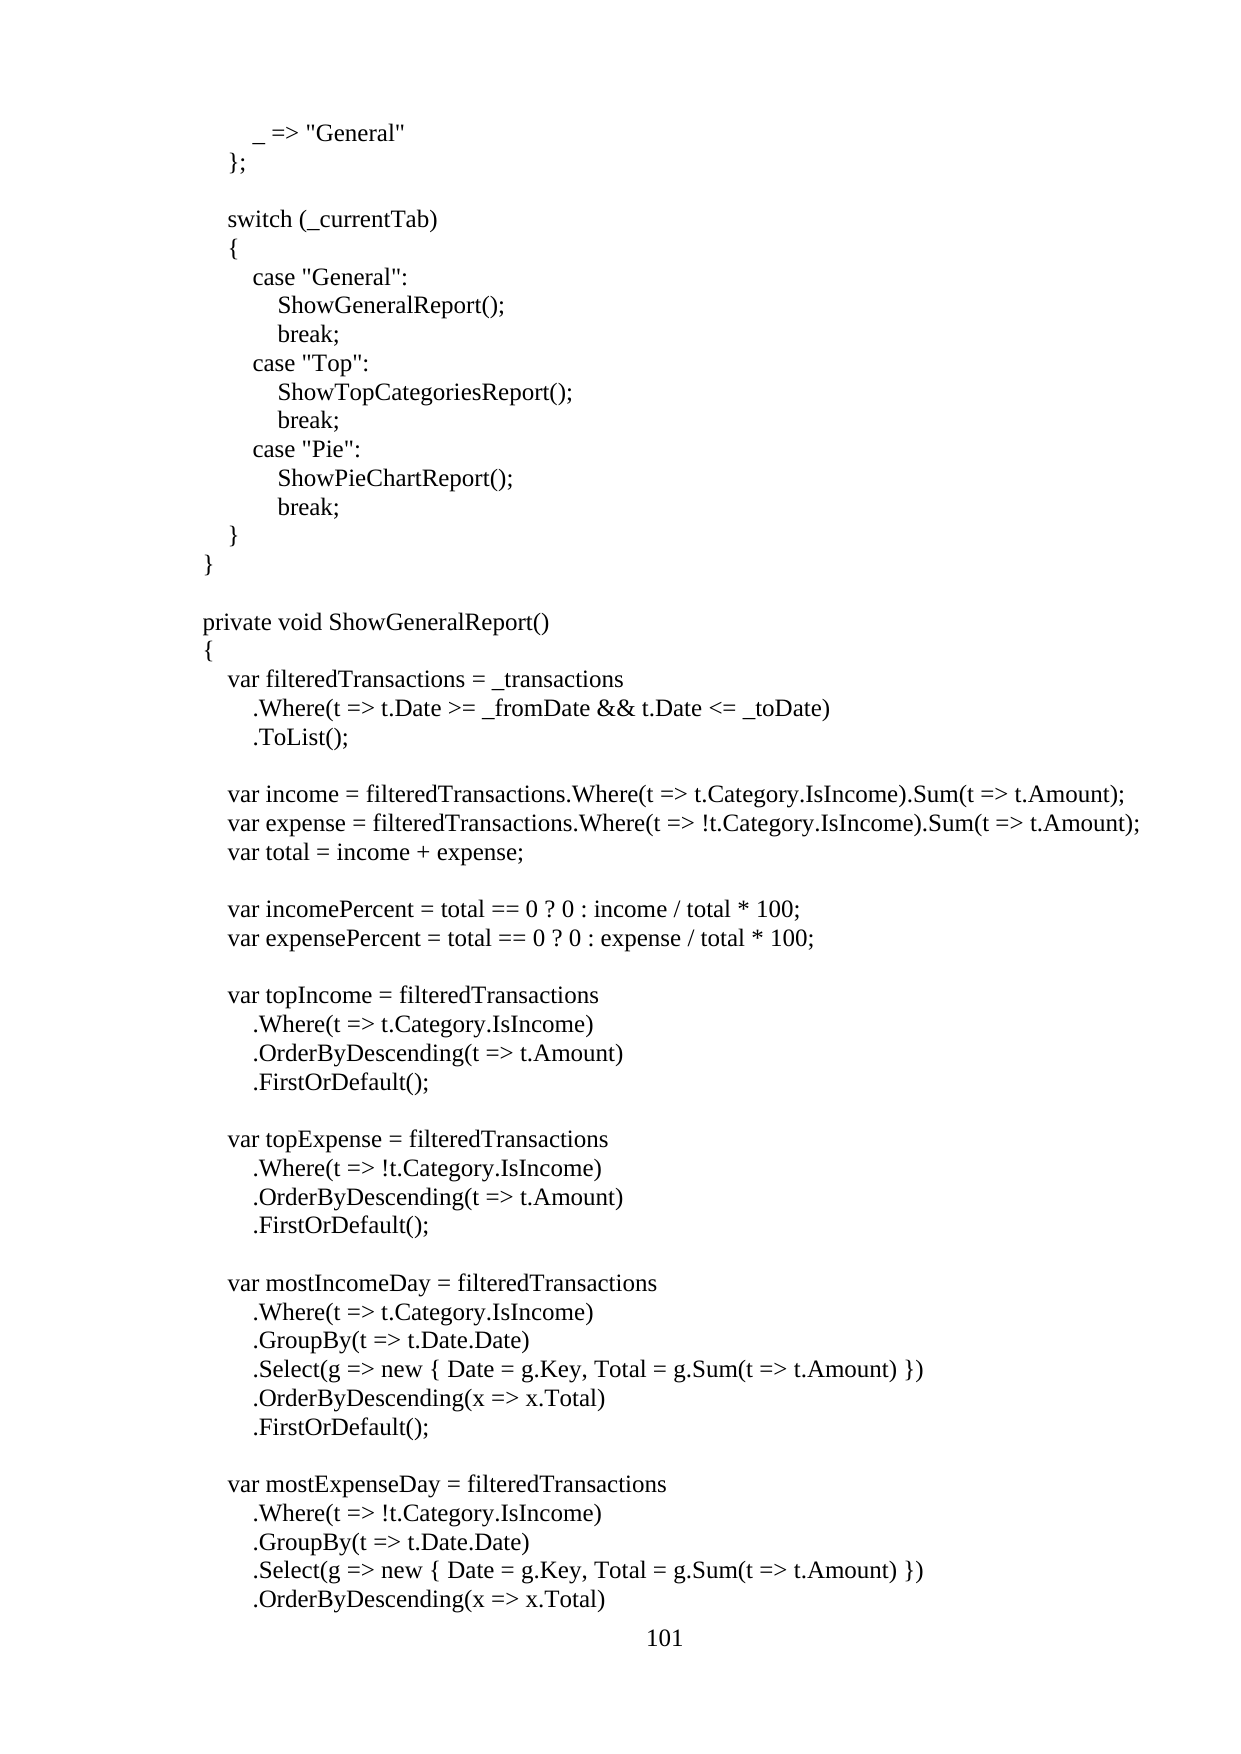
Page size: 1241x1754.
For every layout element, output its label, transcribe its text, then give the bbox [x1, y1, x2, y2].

text .Where(t => !t.Category.IsIncome) [177, 1498, 1152, 1527]
text var topIncome = filteredTransactions [177, 981, 1152, 1009]
text var total = income + expense; [177, 837, 1152, 866]
text .ToList(); [177, 722, 1152, 751]
text case "Pie": [177, 434, 1152, 463]
text ShowTopCategoriesReport(); [177, 377, 1152, 406]
text .Where(t => t.Category.IsIncome) [177, 1297, 1152, 1326]
text .OrderByDescending(t => t.Amount) [177, 1038, 1152, 1067]
text var mostExpenseDay = filteredTransactions [177, 1469, 1152, 1498]
text ShowPieChartReport(); [177, 463, 1152, 492]
text ShowGeneralReport(); [177, 291, 1152, 319]
text .Where(t => !t.Category.IsIncome) [177, 1153, 1152, 1182]
text .OrderByDescending(x => x.Total) [177, 1383, 1152, 1412]
text .FirstOrDefault(); [177, 1412, 1152, 1441]
text .OrderByDescending(t => t.Amount) [177, 1182, 1152, 1211]
text private void ShowGeneralReport() [177, 607, 1152, 636]
text break; [177, 406, 1152, 434]
text .Where(t => t.Category.IsIncome) [177, 1009, 1152, 1038]
text var expense = filteredTransactions.Where(t => !t.Category.IsIncome).Sum(t => t.Amount); [177, 808, 1152, 837]
text .FirstOrDefault(); [177, 1211, 1152, 1239]
text { [177, 233, 1152, 262]
text break; [177, 492, 1152, 521]
text break; [177, 319, 1152, 348]
text { [177, 636, 1152, 664]
text .Select(g => new { Date = g.Key, Total = g.Sum(t => t.Amount) }) [177, 1556, 1152, 1584]
text var mostIncomeDay = filteredTransactions [177, 1268, 1152, 1297]
text .GroupBy(t => t.Date.Date) [177, 1326, 1152, 1354]
text } [177, 521, 1152, 549]
text var topExpense = filteredTransactions [177, 1124, 1152, 1153]
text .FirstOrDefault(); [177, 1067, 1152, 1096]
text .Select(g => new { Date = g.Key, Total = g.Sum(t => t.Amount) }) [177, 1354, 1152, 1383]
text .OrderByDescending(x => x.Total) [177, 1584, 1152, 1613]
text var income = filteredTransactions.Where(t => t.Category.IsIncome).Sum(t => t.Amount); [177, 779, 1152, 808]
text } [177, 549, 1152, 578]
text case "Top": [177, 348, 1152, 377]
text var incomePercent = total == 0 ? 0 : income / total * 100; [177, 894, 1152, 923]
text _ => "General" [177, 118, 1152, 147]
text .Where(t => t.Date >= _fromDate && t.Date <= _toDate) [177, 693, 1152, 722]
text var filteredTransactions = _transactions [177, 664, 1152, 693]
text }; [177, 147, 1152, 176]
text switch (_currentTab) [177, 204, 1152, 233]
text .GroupBy(t => t.Date.Date) [177, 1527, 1152, 1556]
text var expensePercent = total == 0 ? 0 : expense / total * 100; [177, 923, 1152, 952]
text case "General": [177, 262, 1152, 291]
